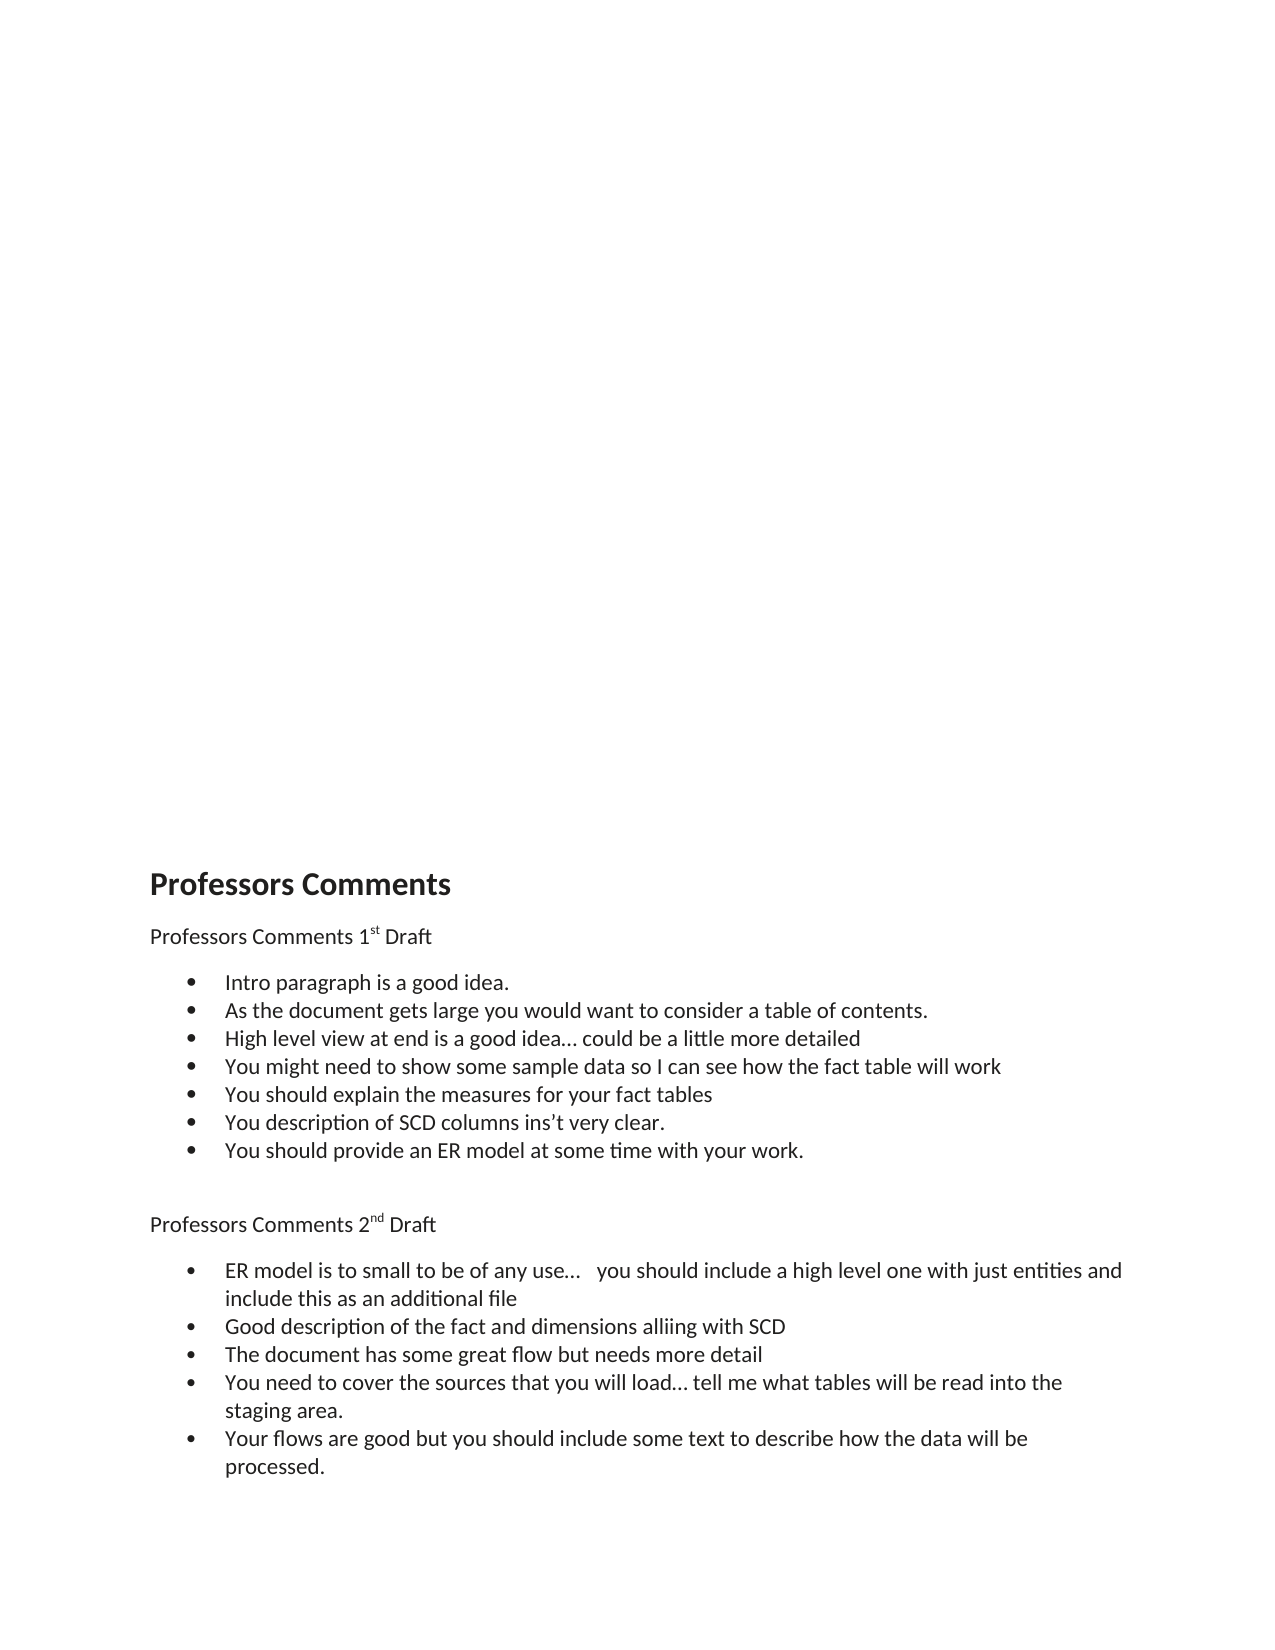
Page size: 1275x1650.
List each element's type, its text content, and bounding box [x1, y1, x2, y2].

list Good description of the fact and dimensions alliing with SCD [187, 1312, 1125, 1340]
text Professors Comments 1st Draft [150, 922, 1125, 950]
list As the document gets large you would want to consider a table of contents. [187, 996, 1125, 1024]
list You need to cover the sources that you will load… tell me what tables will be read into the staging area. [187, 1368, 1125, 1424]
list You should explain the measures for your fact tables [187, 1080, 1125, 1108]
list You might need to show some sample data so I can see how the fact table will work [187, 1052, 1125, 1080]
text Professors Comments [150, 862, 1125, 903]
list You should provide an ER model at some time with your work. [187, 1136, 1125, 1164]
list The document has some great flow but needs more detail [187, 1340, 1125, 1368]
list ER model is to small to be of any use… you should include a high level one with just entities and include this as an additional file [187, 1256, 1125, 1312]
list Intro paragraph is a good idea. [187, 968, 1125, 996]
text Professors Comments 2nd Draft [150, 1210, 1125, 1238]
list You description of SCD columns ins’t very clear. [187, 1108, 1125, 1136]
list Your flows are good but you should include some text to describe how the data will be processed. [187, 1424, 1125, 1480]
list High level view at end is a good idea… could be a little more detailed [187, 1024, 1125, 1052]
